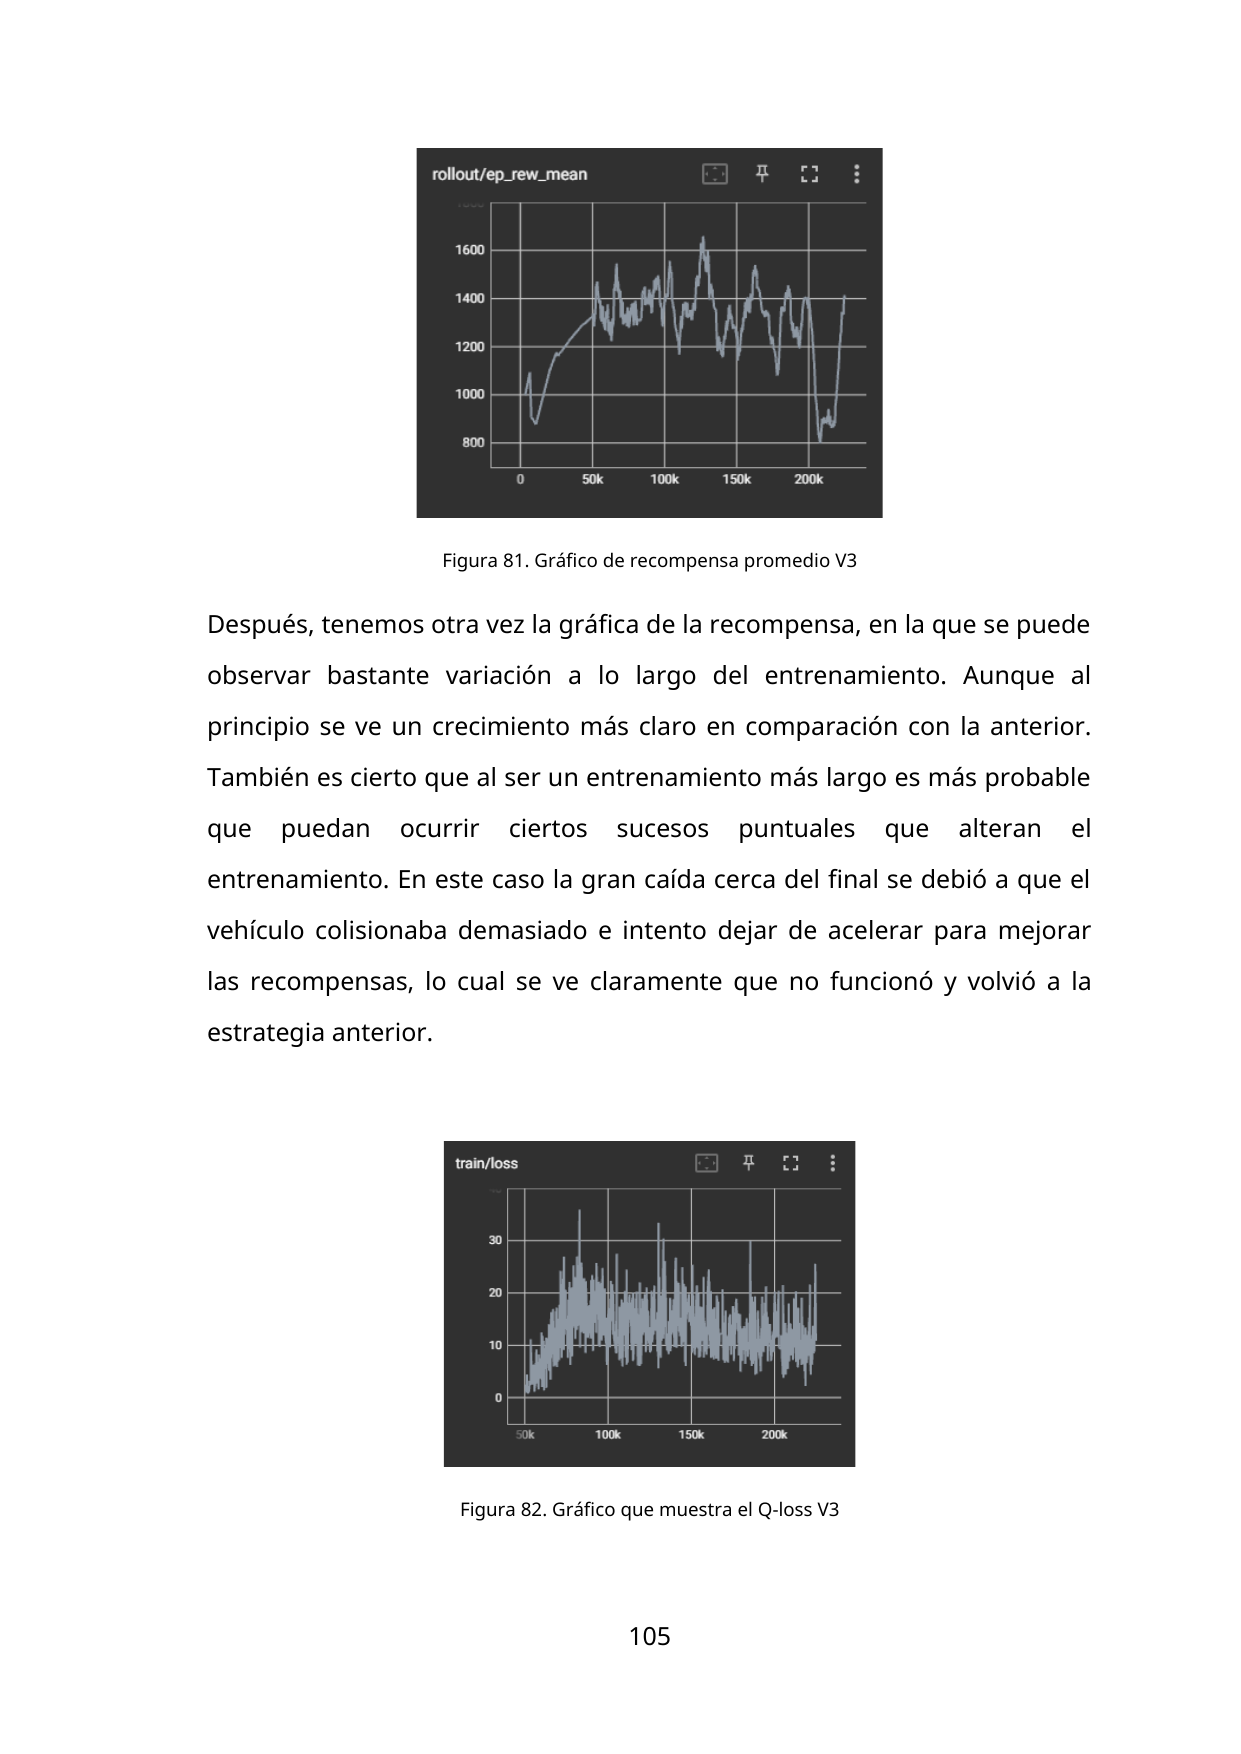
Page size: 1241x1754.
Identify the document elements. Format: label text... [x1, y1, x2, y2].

text Figura 82. Gráfico que muestra el Q-loss V3 [207, 1496, 1092, 1521]
text Figura 81. Gráfico de recompensa promedio V3 [207, 547, 1092, 573]
picture [443, 1141, 856, 1467]
picture [416, 148, 883, 518]
text Después, tenemos otra vez la gráfica de la recompensa, en la que se puede observar bastante variación a lo largo del entrenamiento. Aunque al principio se ve un crecimiento más claro en comparación con la anterior. También es cierto que al ser un entrenamiento más largo es más probable que puedan ocurrir ciertos sucesos puntuales que alteran el entrenamiento. En este caso la gran caída cerca del final se debió a que el vehículo colisionaba demasiado e intento dejar de acelerar para mejorar las recompensas, lo cual se ve claramente que no funcionó y volvió a la estrategia anterior. [207, 606, 1092, 1049]
